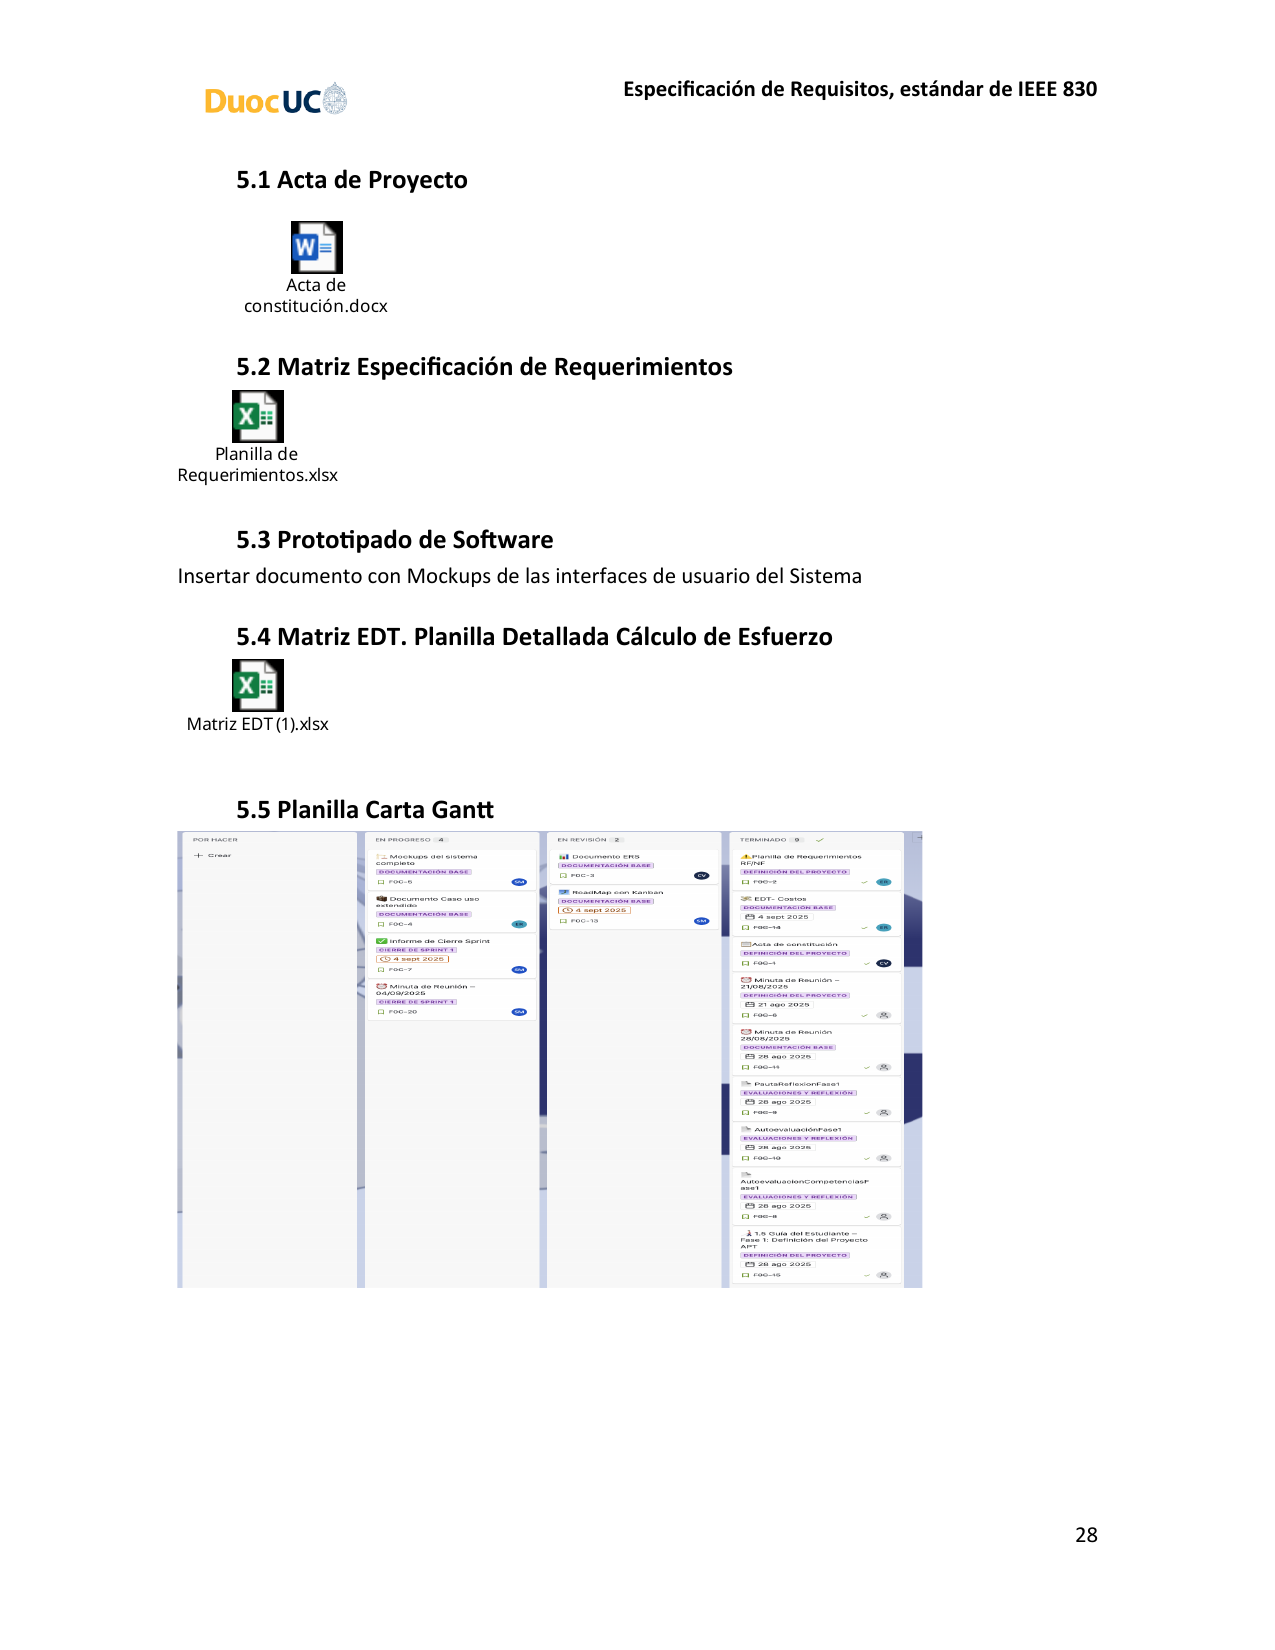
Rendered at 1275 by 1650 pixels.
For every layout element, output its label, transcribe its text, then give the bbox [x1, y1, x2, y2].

subtitle 5.2 Matriz Especificación de Requerimientos [236, 349, 1098, 382]
picture [198, 78, 352, 117]
text Insertar documento con Mockups de las interfaces de usuario del Sistema [177, 562, 1098, 590]
picture [177, 831, 923, 1288]
subtitle 5.3 Prototipado de Software [236, 522, 1098, 555]
subtitle 5.5 Planilla Carta Gantt [236, 792, 1098, 825]
subtitle 5.4 Matriz EDT. Planilla Detallada Cálculo de Esfuerzo [236, 619, 1098, 652]
subtitle 5.1 Acta de Proyecto [236, 162, 1098, 195]
